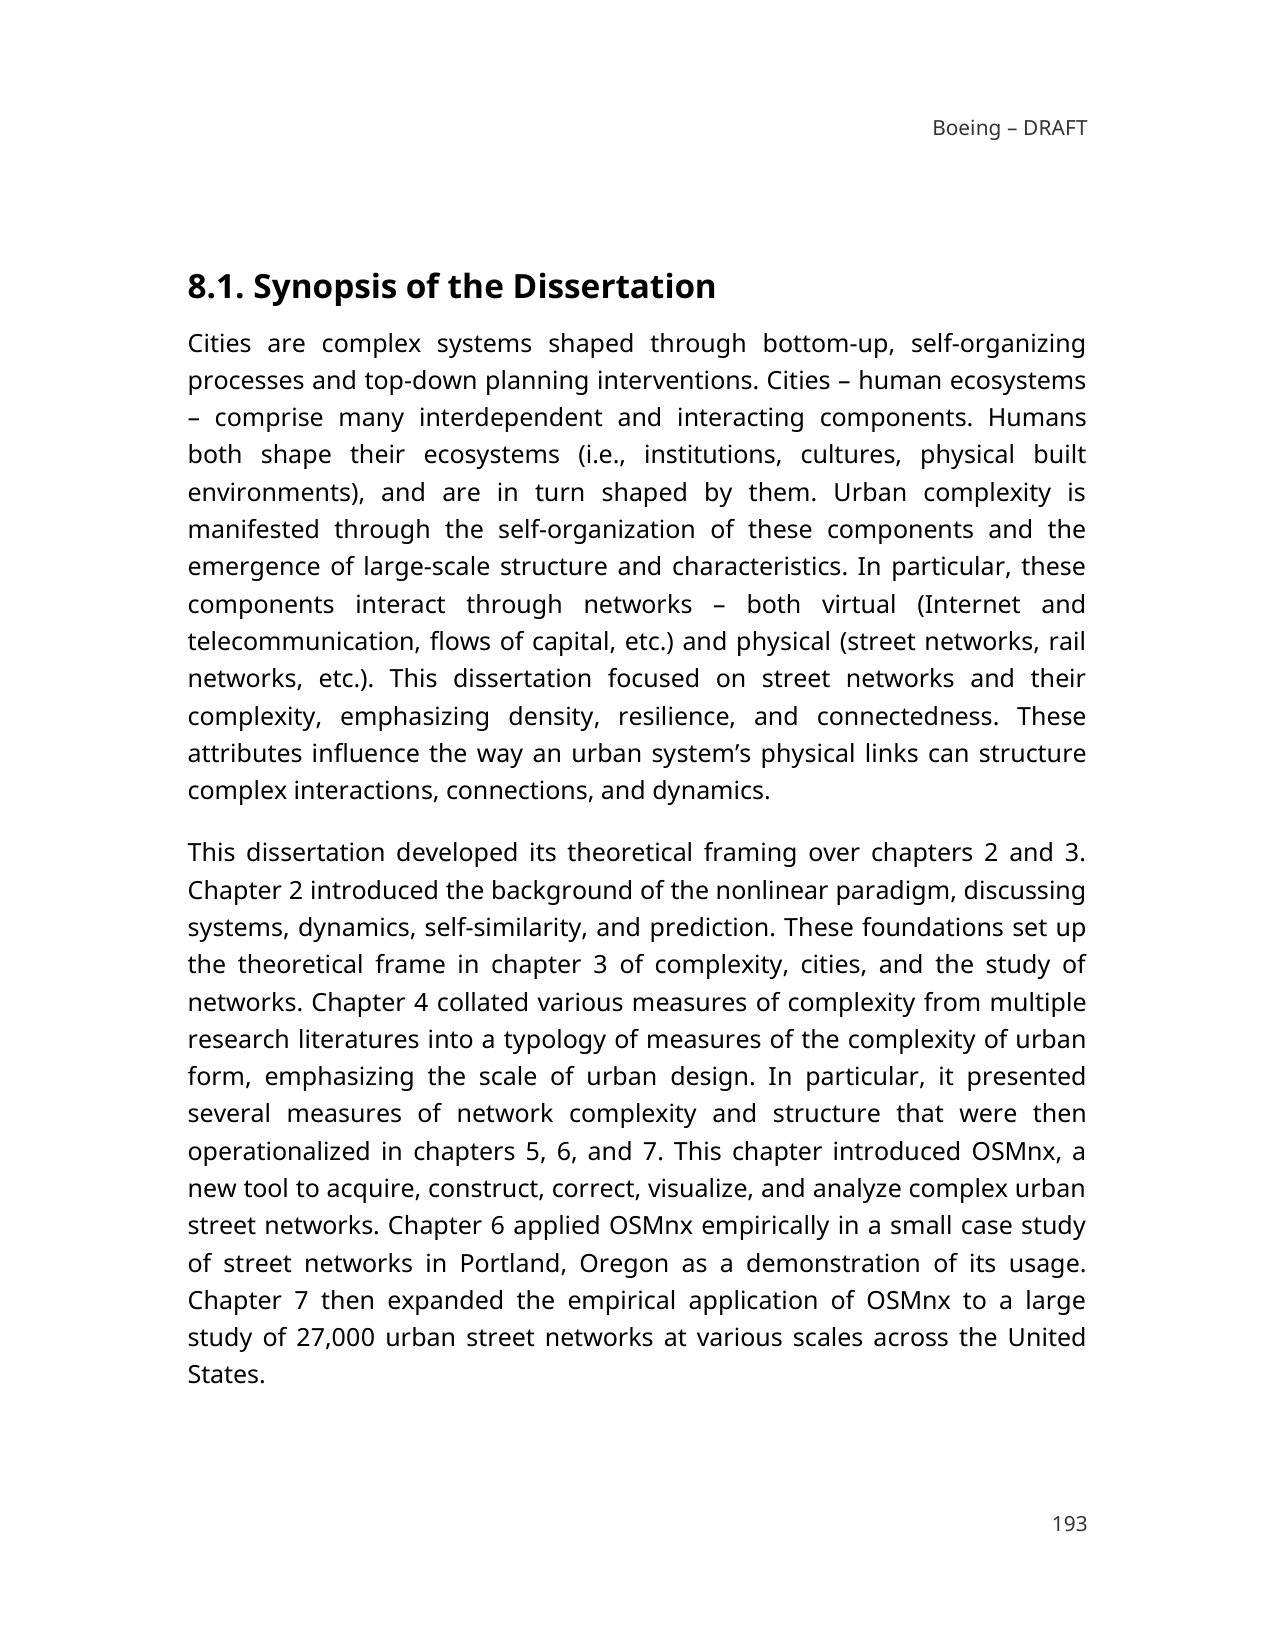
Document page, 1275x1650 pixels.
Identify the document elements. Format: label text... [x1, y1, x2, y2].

text This dissertation developed its theoretical framing over chapters 2 and 3. Chapter 2 introduced the background of the nonlinear paradigm, discussing systems, dynamics, self-similarity, and prediction. These foundations set up the theoretical frame in chapter 3 of complexity, cities, and the study of networks. Chapter 4 collated various measures of complexity from multiple research literatures into a typology of measures of the complexity of urban form, emphasizing the scale of urban design. In particular, it presented several measures of network complexity and structure that were then operationalized in chapters 5, 6, and 7. This chapter introduced OSMnx, a new tool to acquire, construct, correct, visualize, and analyze complex urban street networks. Chapter 6 applied OSMnx empirically in a small case study of street networks in Portland, Oregon as a demonstration of its usage. Chapter 7 then expanded the empirical application of OSMnx to a large study of 27,000 urban street networks at various scales across the United States. [187, 835, 1087, 1391]
text Cities are complex systems shaped through bottom-up, self-organizing processes and top-down planning interventions. Cities – human ecosystems – comprise many interdependent and interacting components. Humans both shape their ecosystems (i.e., institutions, cultures, physical built environments), and are in turn shaped by them. Urban complexity is manifested through the self-organization of these components and the emergence of large-scale structure and characteristics. In particular, these components interact through networks – both virtual (Internet and telecommunication, flows of capital, etc.) and physical (street networks, rail networks, etc.). This dissertation focused on street networks and their complexity, emphasizing density, resilience, and connectedness. These attributes influence the way an urban system’s physical links can structure complex interactions, connections, and dynamics. [187, 326, 1087, 807]
subtitle Synopsis of the Dissertation [187, 262, 1087, 308]
